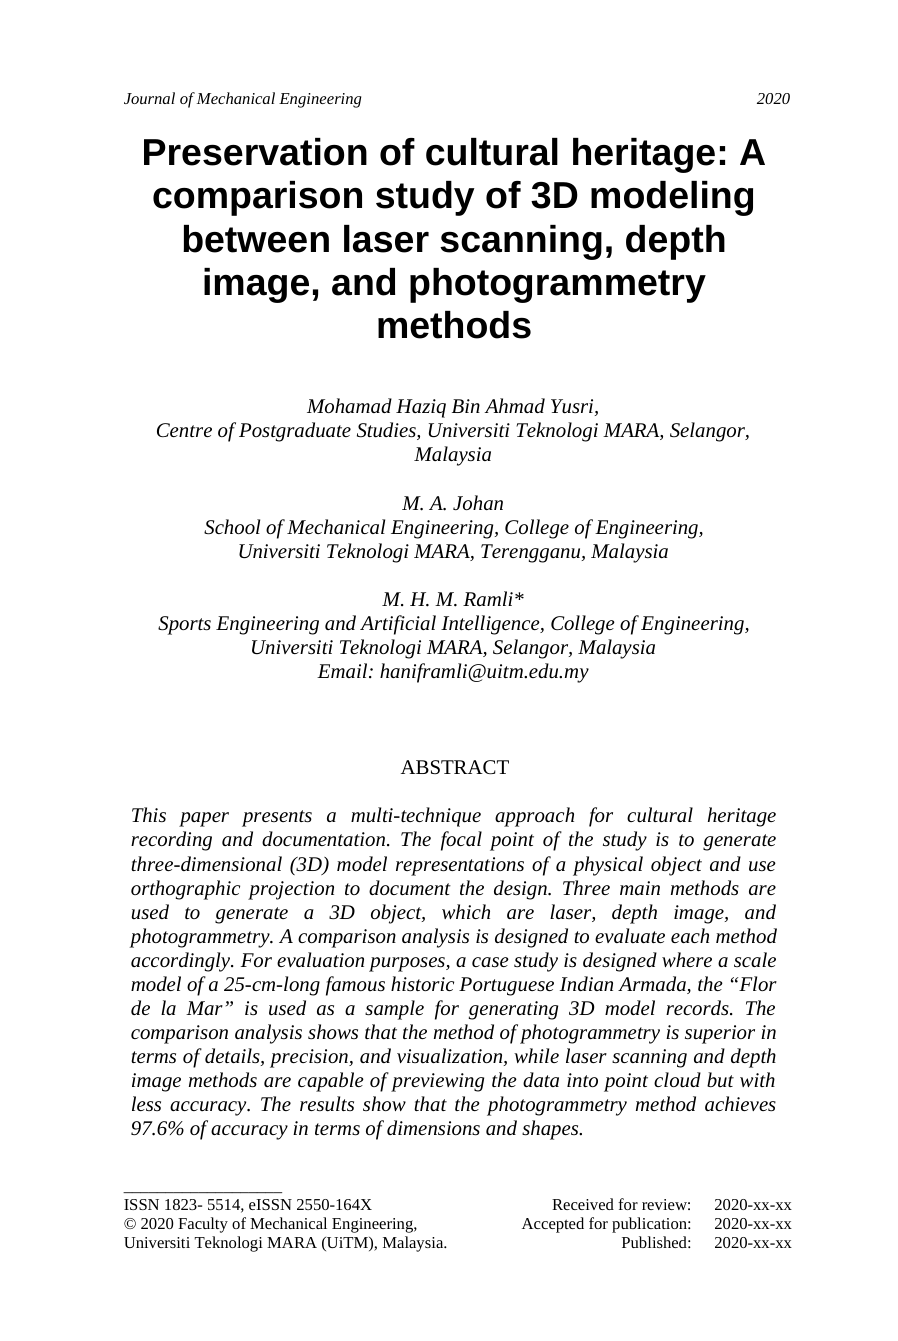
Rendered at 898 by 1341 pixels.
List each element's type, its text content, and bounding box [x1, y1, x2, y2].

text Universiti Teknologi MARA, Selangor, Malaysia [131, 635, 777, 659]
text Preservation of cultural heritage: A comparison study of 3D modeling between laser scanning, depth image, and photogrammetry methods [131, 131, 777, 346]
text Sports Engineering and Artificial Intelligence, College of Engineering, [131, 611, 777, 635]
text Centre of Postgraduate Studies, Universiti Teknologi MARA, Selangor, Malaysia [131, 418, 777, 466]
text M. H. M. Ramli* [131, 587, 777, 611]
text This paper presents a multi-technique approach for cultural heritage recording and documentation. The focal point of the study is to generate three-dimensional (3D) model representations of a physical object and use orthographic projection to document the design. Three main methods are used to generate a 3D object, which are laser, depth image, and photogrammetry. A comparison analysis is designed to evaluate each method accordingly. For evaluation purposes, a case study is designed where a scale model of a 25-cm-long famous historic Portuguese Indian Armada, the “Flor de la Mar” is used as a sample for generating 3D model records. The comparison analysis shows that the method of photogrammetry is superior in terms of details, precision, and visualization, while laser scanning and depth image methods are capable of previewing the data into point cloud but with less accuracy. The results show that the photogrammetry method achieves 97.6% of accuracy in terms of dimensions and shapes. [131, 803, 779, 1140]
text M. A. Johan [131, 491, 777, 514]
text School of Mechanical Engineering, College of Engineering, [131, 514, 777, 539]
text ABSTRACT [201, 755, 708, 779]
text Universiti Teknologi MARA, Terengganu, Malaysia [131, 539, 777, 563]
text Mohamad Haziq Bin Ahmad Yusri, [131, 394, 777, 418]
text Email: haniframli@uitm.edu.my [131, 659, 777, 683]
